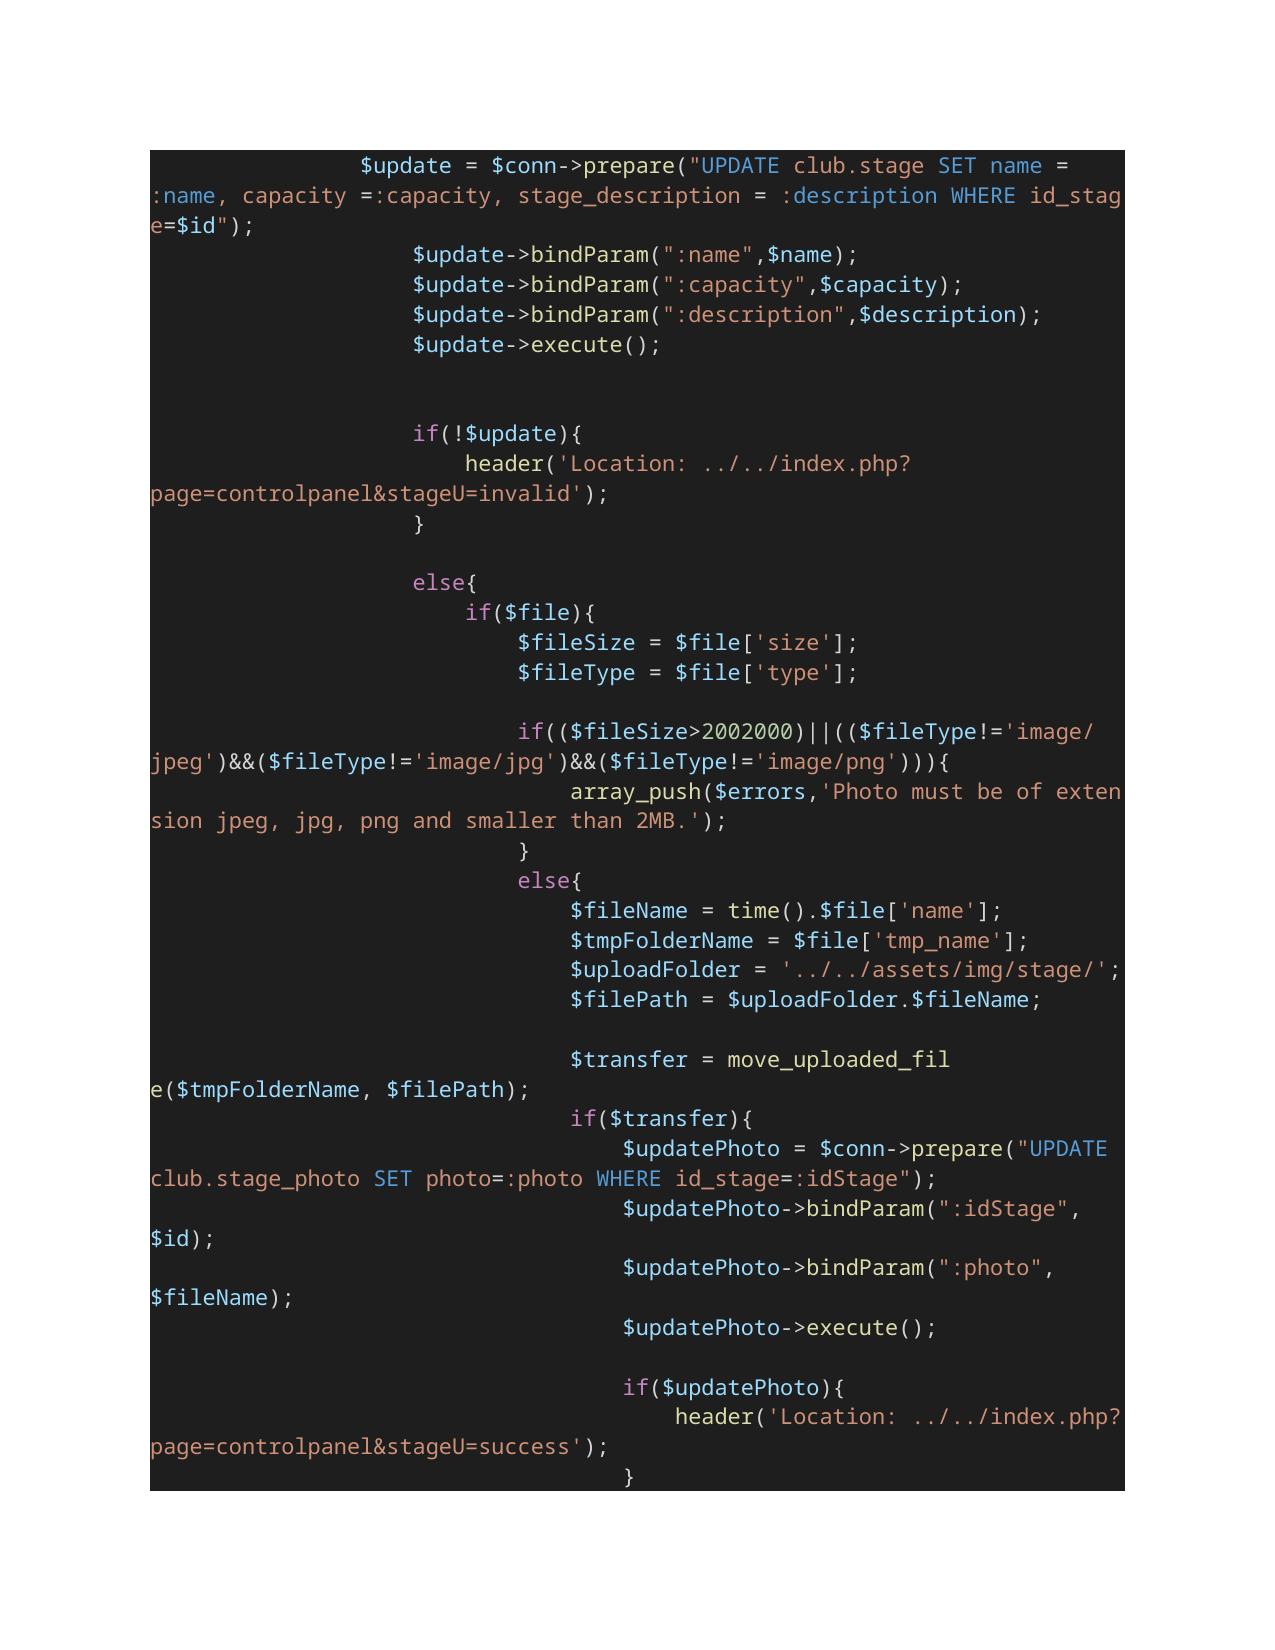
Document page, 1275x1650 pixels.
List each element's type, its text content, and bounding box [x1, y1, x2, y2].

text else{ [150, 865, 1125, 895]
text $update->execute(); [150, 329, 1125, 358]
text } [150, 835, 1125, 865]
text if($transfer){ [150, 1103, 1125, 1133]
text $fileName = time().$file['name']; [150, 895, 1125, 924]
text $update->bindParam(":description",$description); [150, 299, 1125, 329]
text $updatePhoto->bindParam(":photo",$fileName); [150, 1252, 1125, 1312]
text header('Location: ../../index.php?page=controlpanel&stageU=success'); [150, 1401, 1125, 1461]
text $fileType = $file['type']; [150, 656, 1125, 686]
text if(($fileSize>2002000)||(($fileType!='image/jpeg')&&($fileType!='image/jpg')&&($fileType!='image/png'))){ [150, 716, 1125, 776]
text $updatePhoto = $conn->prepare("UPDATE club.stage_photo SET photo=:photo WHERE id_stage=:idStage"); [150, 1133, 1125, 1193]
text else{ [150, 567, 1125, 597]
text $updatePhoto->bindParam(":idStage",$id); [150, 1193, 1125, 1252]
text $fileSize = $file['size']; [150, 627, 1125, 656]
text $update->bindParam(":name",$name); [150, 239, 1125, 269]
text } [150, 507, 1125, 537]
text $updatePhoto->execute(); [150, 1312, 1125, 1342]
text $transfer = move_uploaded_file($tmpFolderName, $filePath); [150, 1044, 1125, 1103]
text if($updatePhoto){ [150, 1371, 1125, 1401]
text array_push($errors,'Photo must be of extension jpeg, jpg, png and smaller than 2MB.'); [150, 776, 1125, 835]
text header('Location: ../../index.php?page=controlpanel&stageU=invalid'); [150, 448, 1125, 507]
text $tmpFolderName = $file['tmp_name']; [150, 924, 1125, 954]
text } [150, 1461, 1125, 1491]
text if(!$update){ [150, 418, 1125, 448]
text $update = $conn->prepare("UPDATE club.stage SET name = :name, capacity =:capacity, stage_description = :description WHERE id_stage=$id"); [150, 150, 1125, 239]
text $uploadFolder = '../../assets/img/stage/'; [150, 954, 1125, 984]
text $update->bindParam(":capacity",$capacity); [150, 269, 1125, 299]
text if($file){ [150, 597, 1125, 627]
text $filePath = $uploadFolder.$fileName; [150, 984, 1125, 1014]
